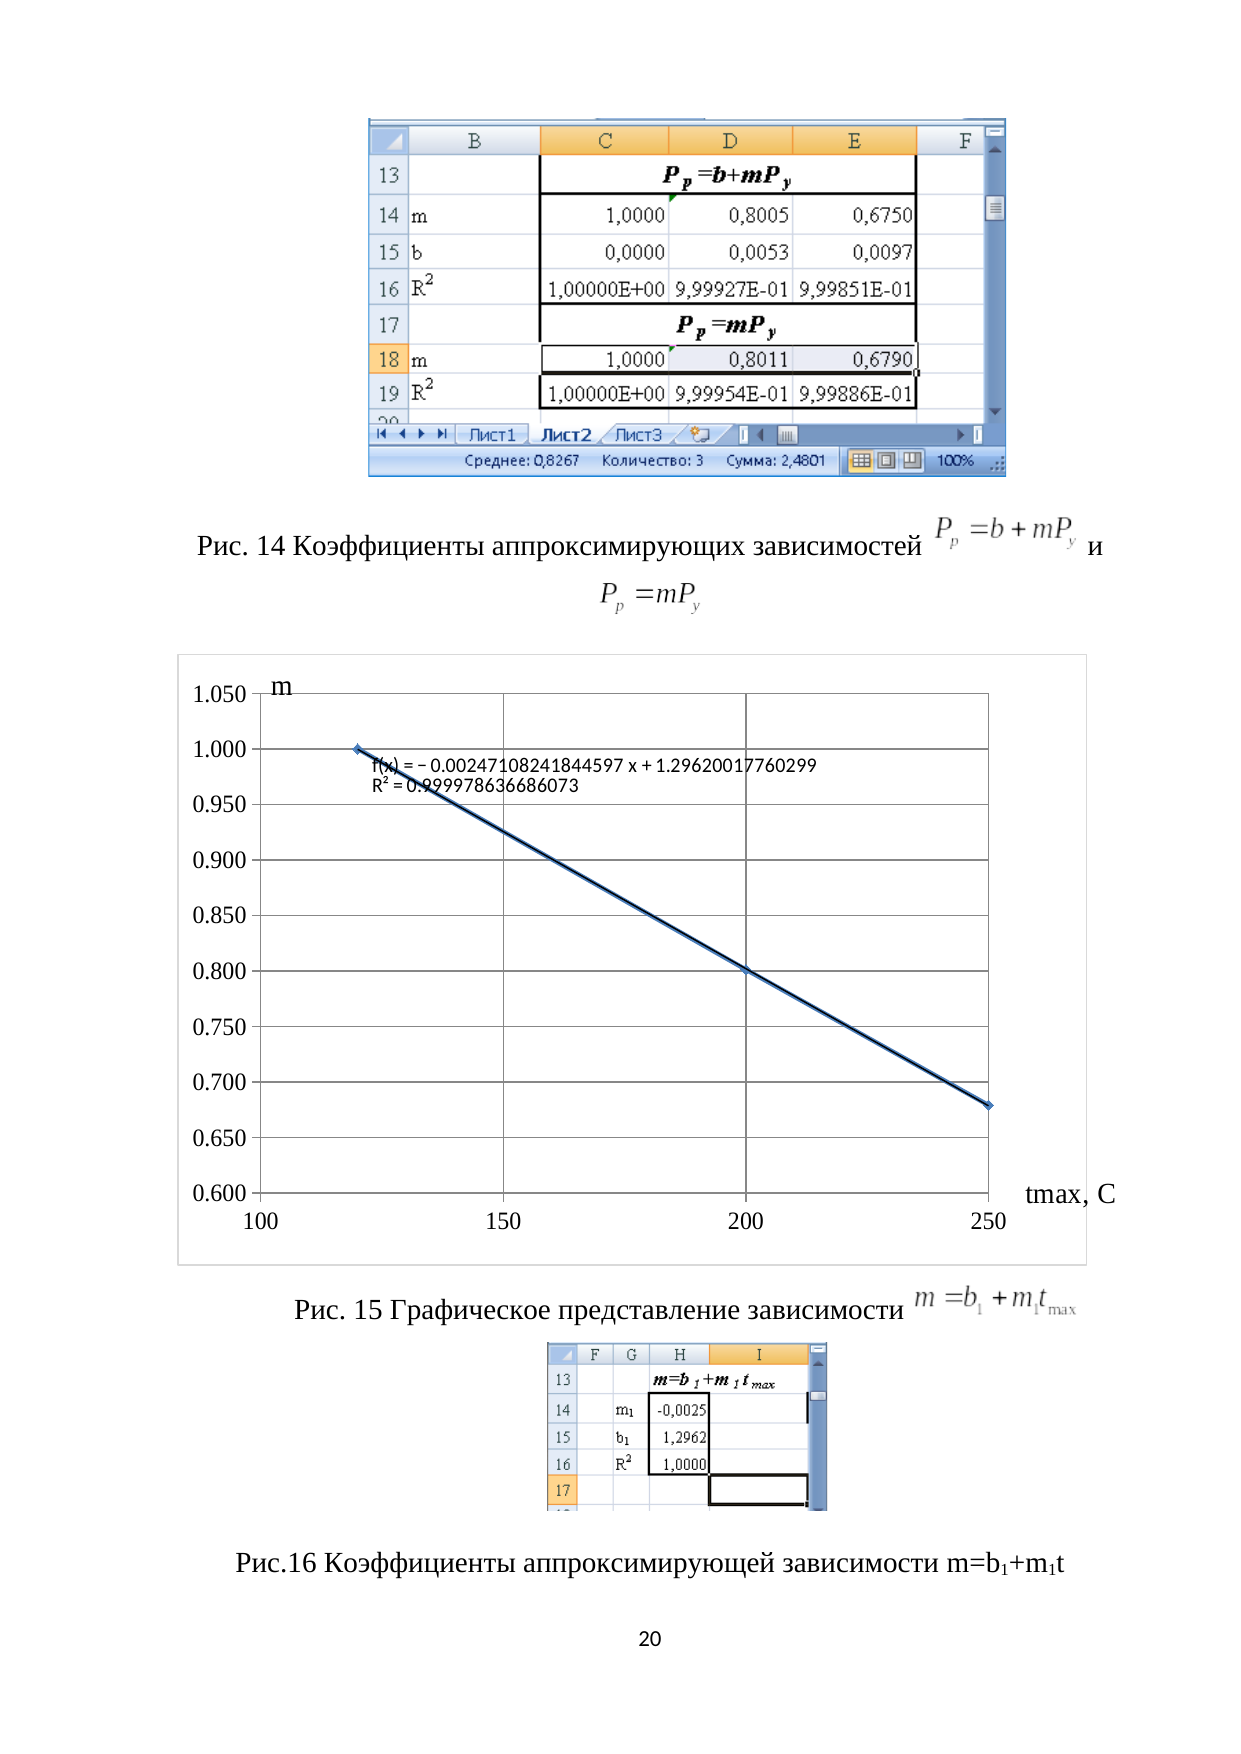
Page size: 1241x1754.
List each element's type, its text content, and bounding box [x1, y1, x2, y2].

text Рис.16 Коэффициенты аппроксимирующей зависимости m=b1+m1t [177, 1546, 1122, 1579]
picture [368, 118, 1007, 477]
list Рис. 15 Графическое представление зависимости [252, 1280, 1122, 1325]
picture [547, 1342, 828, 1511]
text Рис. 14 Коэффициенты аппроксимирующих зависимостей и [177, 511, 1122, 619]
